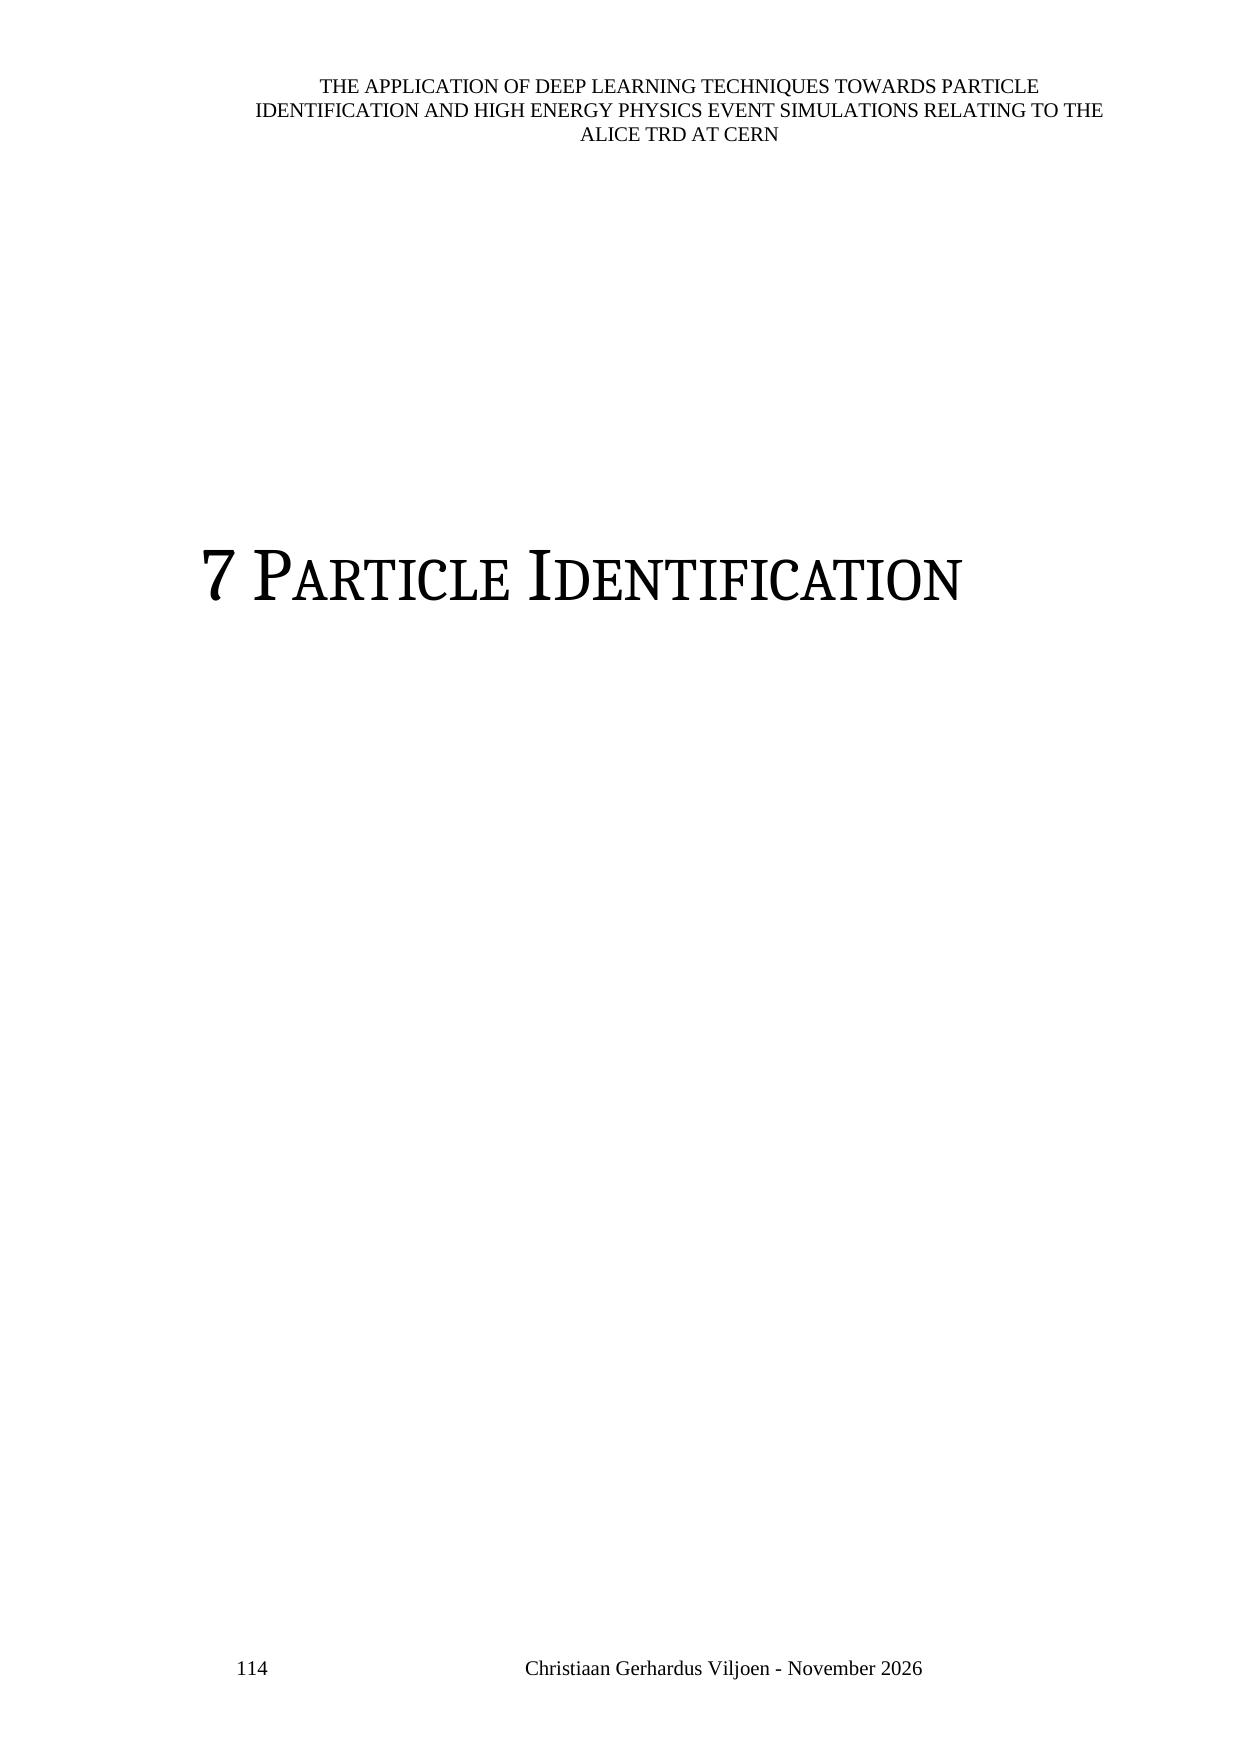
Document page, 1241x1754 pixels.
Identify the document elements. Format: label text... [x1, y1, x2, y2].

subtitle Particle Identification [201, 533, 1122, 619]
